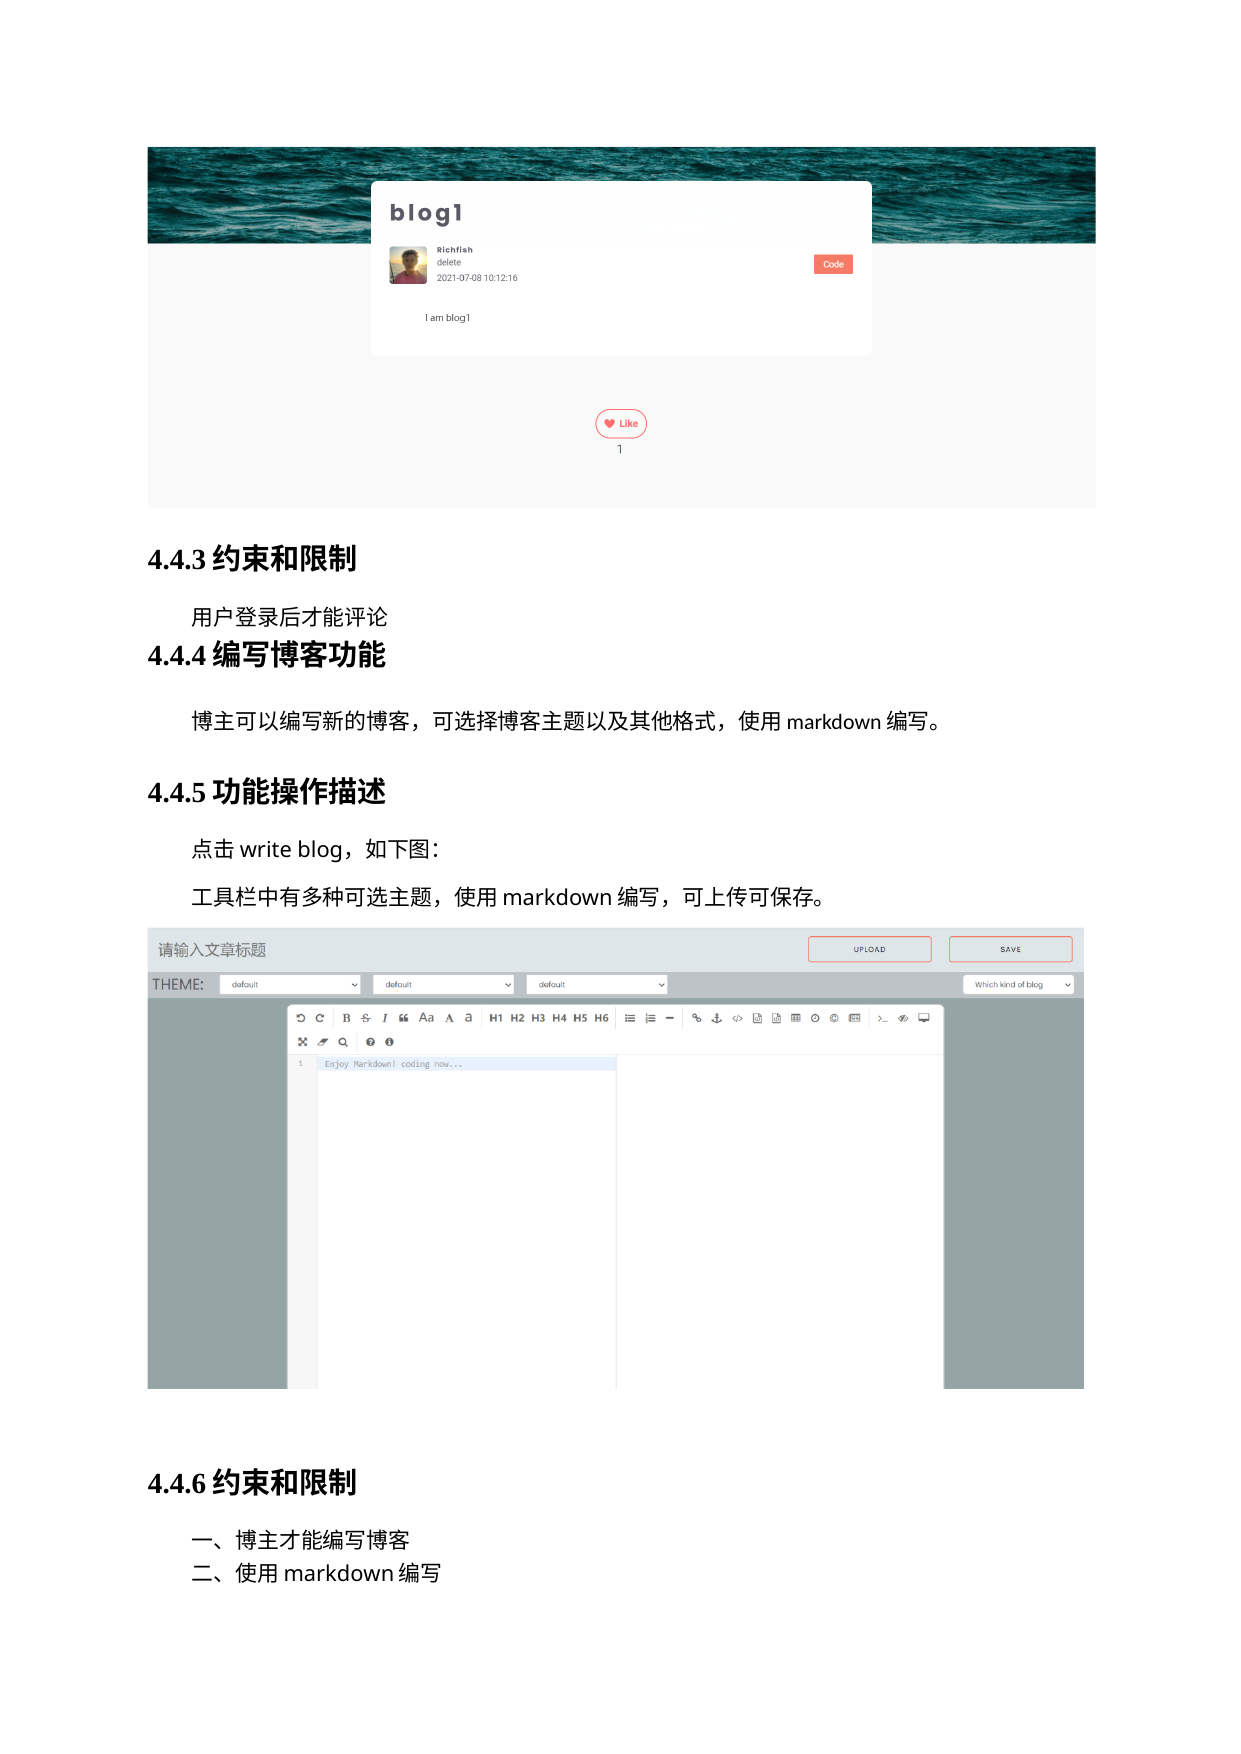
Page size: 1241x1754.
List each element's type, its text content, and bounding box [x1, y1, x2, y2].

subtitle 4.4.4编写博客功能 [148, 632, 1093, 674]
text 4.4.6约束和限制 [148, 1459, 1093, 1502]
list 用户登录后才能评论 [148, 599, 1093, 632]
picture [147, 145, 1096, 508]
text 点击write blog，如下图： [148, 832, 1093, 864]
text 4.4.3约束和限制 [148, 536, 1093, 578]
picture [147, 927, 1084, 1389]
text 工具栏中有多种可选主题，使用markdown编写，可上传可保存。 [148, 879, 1093, 911]
text 4.4.5功能操作描述 [148, 768, 1093, 811]
text 博主可以编写新的博客，可选择博客主题以及其他格式，使用markdown编写。 [148, 703, 1093, 736]
list 一、博主才能编写博客 [148, 1523, 1093, 1555]
list 二、使用markdown编写 [148, 1555, 1093, 1588]
